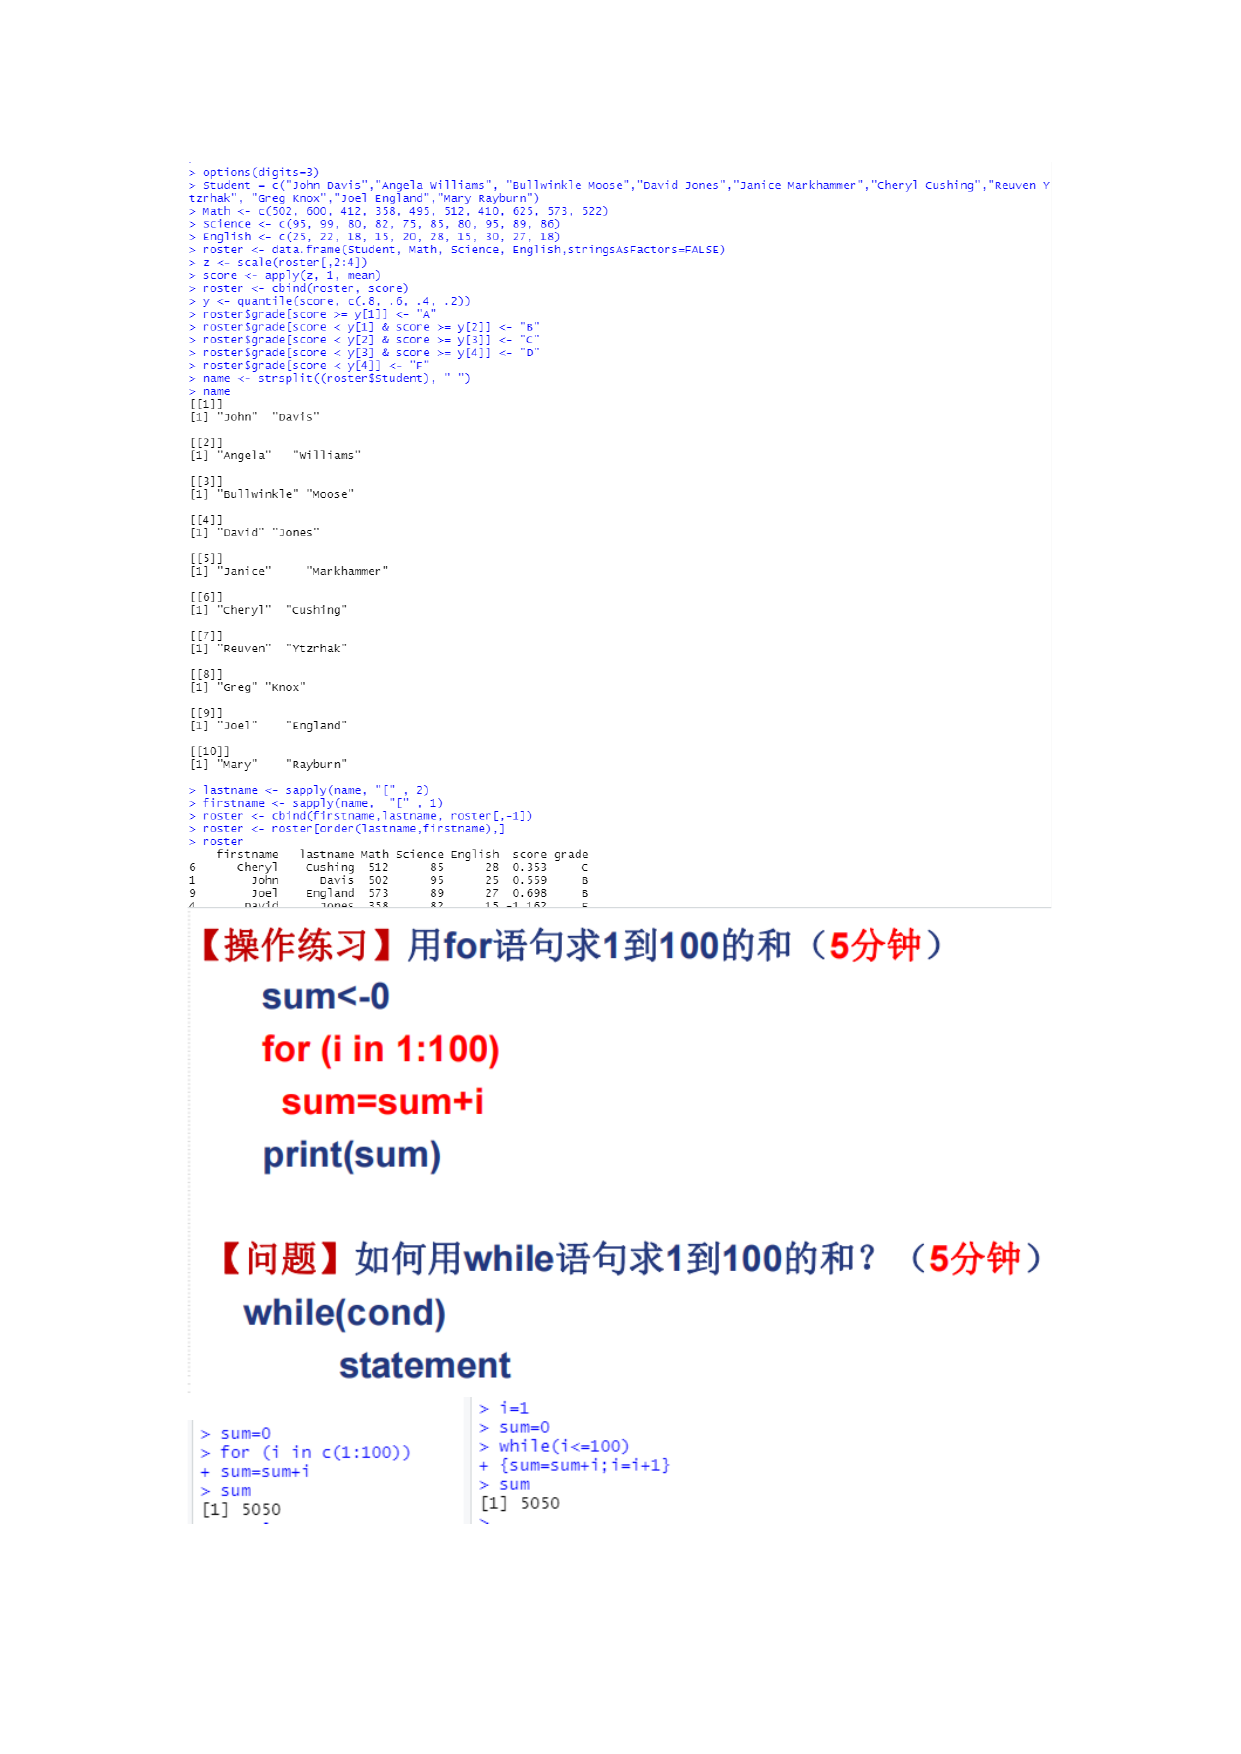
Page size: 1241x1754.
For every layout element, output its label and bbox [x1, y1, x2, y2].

picture [187, 162, 1053, 1394]
picture [187, 1397, 700, 1524]
